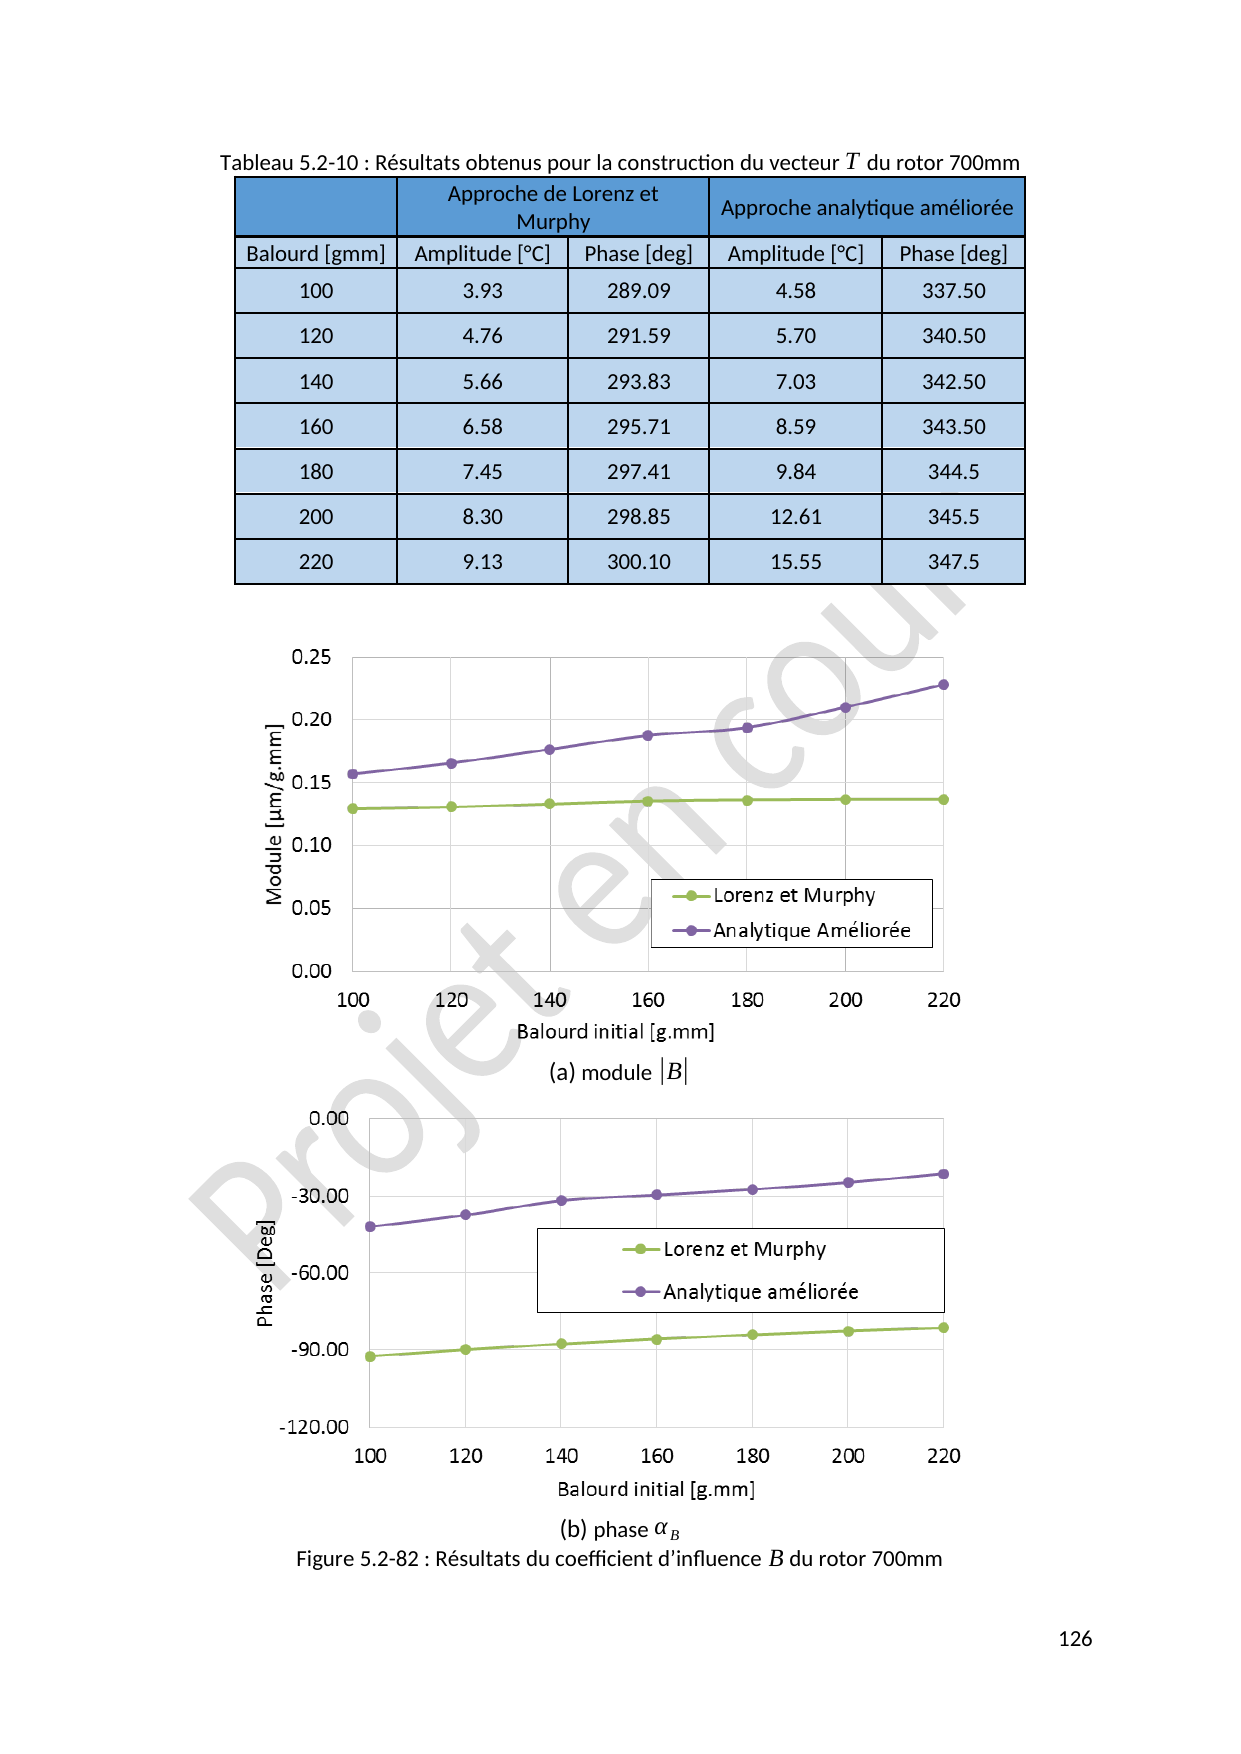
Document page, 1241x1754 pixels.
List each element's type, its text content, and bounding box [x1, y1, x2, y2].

table_cell 291.59 [569, 314, 708, 357]
table_cell 120 [236, 314, 396, 357]
table_cell 8.59 [710, 404, 881, 447]
picture [247, 630, 993, 1057]
table_header (a) module [148, 631, 1092, 1087]
table_cell 9.84 [710, 450, 881, 492]
table_cell 3.93 [398, 269, 567, 312]
table_cell 7.45 [398, 450, 567, 492]
table_cell Phase [deg] [569, 238, 708, 267]
table_cell 8.30 [398, 495, 567, 538]
table_cell 220 [236, 540, 396, 583]
table_cell Balourd [gmm] [236, 238, 396, 267]
table_cell 4.76 [398, 314, 567, 357]
table_cell 180 [236, 450, 396, 492]
table_cell 15.55 [710, 540, 881, 583]
table_header Approche de Lorenz et Murphy [398, 178, 708, 235]
table_header Approche analytique améliorée [710, 178, 1024, 235]
table_cell 160 [236, 404, 396, 447]
table_cell 340.50 [883, 314, 1024, 357]
table_cell 140 [236, 359, 396, 402]
table_cell 345.5 [883, 495, 1024, 538]
table_cell 12.61 [710, 495, 881, 538]
table_cell 200 [236, 495, 396, 538]
picture [247, 1086, 993, 1513]
table_cell Amplitude [°C] [398, 238, 567, 267]
table_cell 342.50 [883, 359, 1024, 402]
table_cell 337.50 [883, 269, 1024, 312]
table_cell 298.85 [569, 495, 708, 538]
table_cell 343.50 [883, 404, 1024, 447]
table_cell 295.71 [569, 404, 708, 447]
table_cell 289.09 [569, 269, 708, 312]
table_cell 100 [236, 269, 396, 312]
table_cell 5.70 [710, 314, 881, 357]
table_cell 344.5 [883, 450, 1024, 492]
table_cell 300.10 [569, 540, 708, 583]
table_cell 9.13 [398, 540, 567, 583]
table_cell 6.58 [398, 404, 567, 447]
table_cell 4.58 [710, 269, 881, 312]
table_cell 7.03 [710, 359, 881, 402]
table_cell 5.66 [398, 359, 567, 402]
table_header [236, 178, 396, 235]
table_cell Phase [deg] [883, 238, 1024, 267]
table_cell 347.5 [883, 540, 1024, 583]
table_cell 297.41 [569, 450, 708, 492]
table_cell 293.83 [569, 359, 708, 402]
table_cell Amplitude [°C] [710, 238, 881, 267]
table_cell (b) phase [148, 1087, 1092, 1544]
